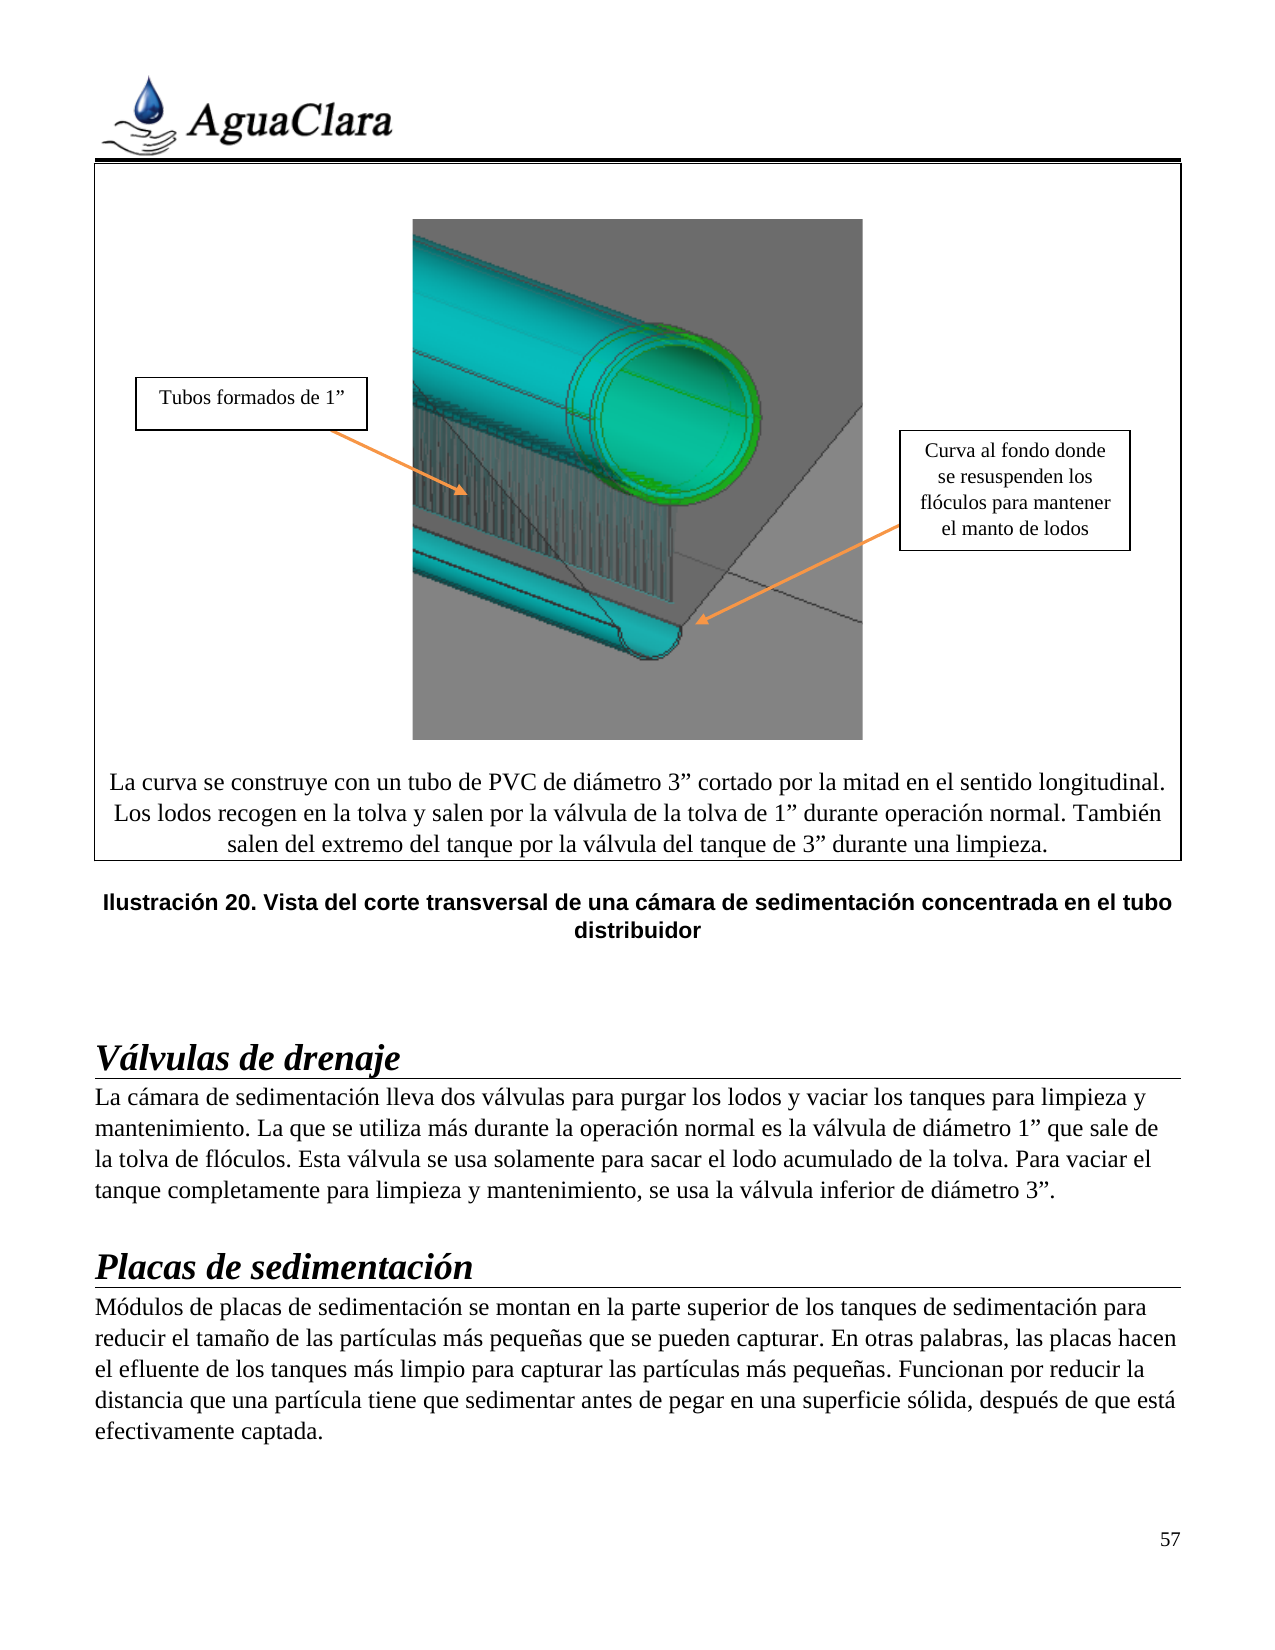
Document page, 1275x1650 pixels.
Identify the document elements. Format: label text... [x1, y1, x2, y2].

subtitle Placas de sedimentación [94, 1244, 1181, 1288]
text La curva se construye con un tubo de PVC de diámetro 3” cortado por la mitad en el sentido longitudinal. Los lodos recogen en la tolva y salen por la válvula de la tolva de 1” durante operación normal. También salen del extremo del tanque por la válvula del tanque de 3” durante una limpieza. [95, 766, 1180, 860]
text Ilustración 20. Vista del corte transversal de una cámara de sedimentación concentrada en el tubo distribuidor [94, 889, 1181, 943]
subtitle Válvulas de drenaje [94, 1035, 1181, 1079]
text Módulos de placas de sedimentación se montan en la parte superior de los tanques de sedimentación para reducir el tamaño de las partículas más pequeñas que se pueden capturar. En otras palabras, las placas hacen el efluente de los tanques más limpio para capturar las partículas más pequeñas. Funcionan por reducir la distancia que una partícula tiene que sedimentar antes de pegar en una superficie sólida, después de que está efectivamente captada. [94, 1292, 1181, 1445]
text La cámara de sedimentación lleva dos válvulas para purgar los lodos y vaciar los tanques para limpieza y mantenimiento. La que se utiliza más durante la operación normal es la válvula de diámetro 1” que sale de la tolva de flóculos. Esta válvula se usa solamente para sacar el lodo acumulado de la tolva. Para vaciar el tanque completamente para limpieza y mantenimiento, se usa la válvula inferior de diámetro 3”. [94, 1082, 1181, 1204]
picture [412, 219, 863, 740]
picture [94, 75, 412, 158]
